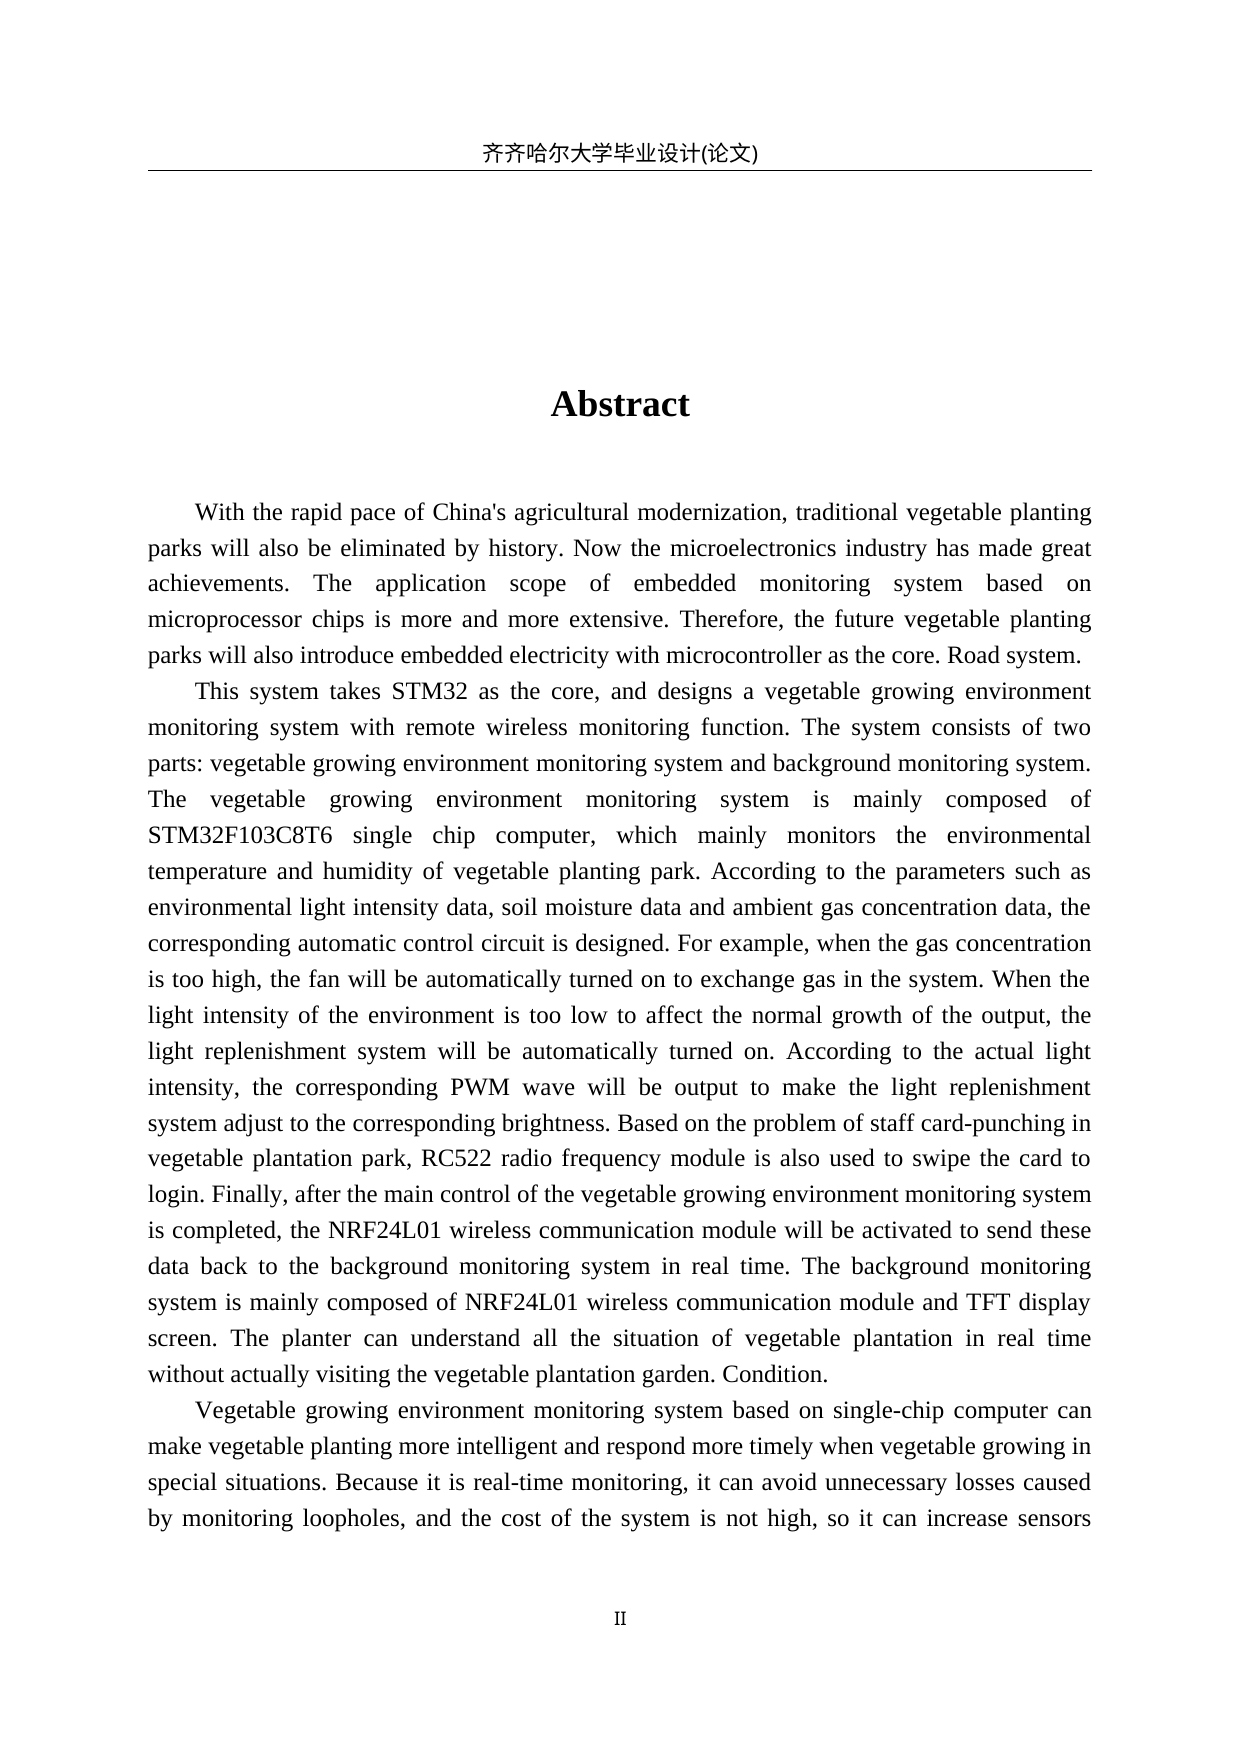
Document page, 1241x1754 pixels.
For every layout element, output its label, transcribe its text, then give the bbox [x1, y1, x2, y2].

text With the rapid pace of China's agricultural modernization, traditional vegetable planting parks will also be eliminated by history. Now the microelectronics industry has made great achievements. The application scope of embedded monitoring system based on microprocessor chips is more and more extensive. Therefore, the future vegetable planting parks will also introduce embedded electricity with microcontroller as the core. Road system. [148, 497, 1092, 669]
text This system takes STM32 as the core, and designs a vegetable growing environment monitoring system with remote wireless monitoring function. The system consists of two parts: vegetable growing environment monitoring system and background monitoring system. The vegetable growing environment monitoring system is mainly composed of STM32F103C8T6 single chip computer, which mainly monitors the environmental temperature and humidity of vegetable planting park. According to the parameters such as environmental light intensity data, soil moisture data and ambient gas concentration data, the corresponding automatic control circuit is designed. For example, when the gas concentration is too high, the fan will be automatically turned on to exchange gas in the system. When the light intensity of the environment is too low to affect the normal growth of the output, the light replenishment system will be automatically turned on. According to the actual light intensity, the corresponding PWM wave will be output to make the light replenishment system adjust to the corresponding brightness. Based on the problem of staff card-punching in vegetable plantation park, RC522 radio frequency module is also used to swipe the card to login. Finally, after the main control of the vegetable growing environment monitoring system is completed, the NRF24L01 wireless communication module will be activated to send these data back to the background monitoring system in real time. The background monitoring system is mainly composed of NRF24L01 wireless communication module and TFT display screen. The planter can understand all the situation of vegetable plantation in real time without actually visiting the vegetable plantation garden. Condition. [148, 676, 1092, 1388]
subtitle Abstract [148, 382, 1092, 425]
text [148, 1395, 1092, 1532]
